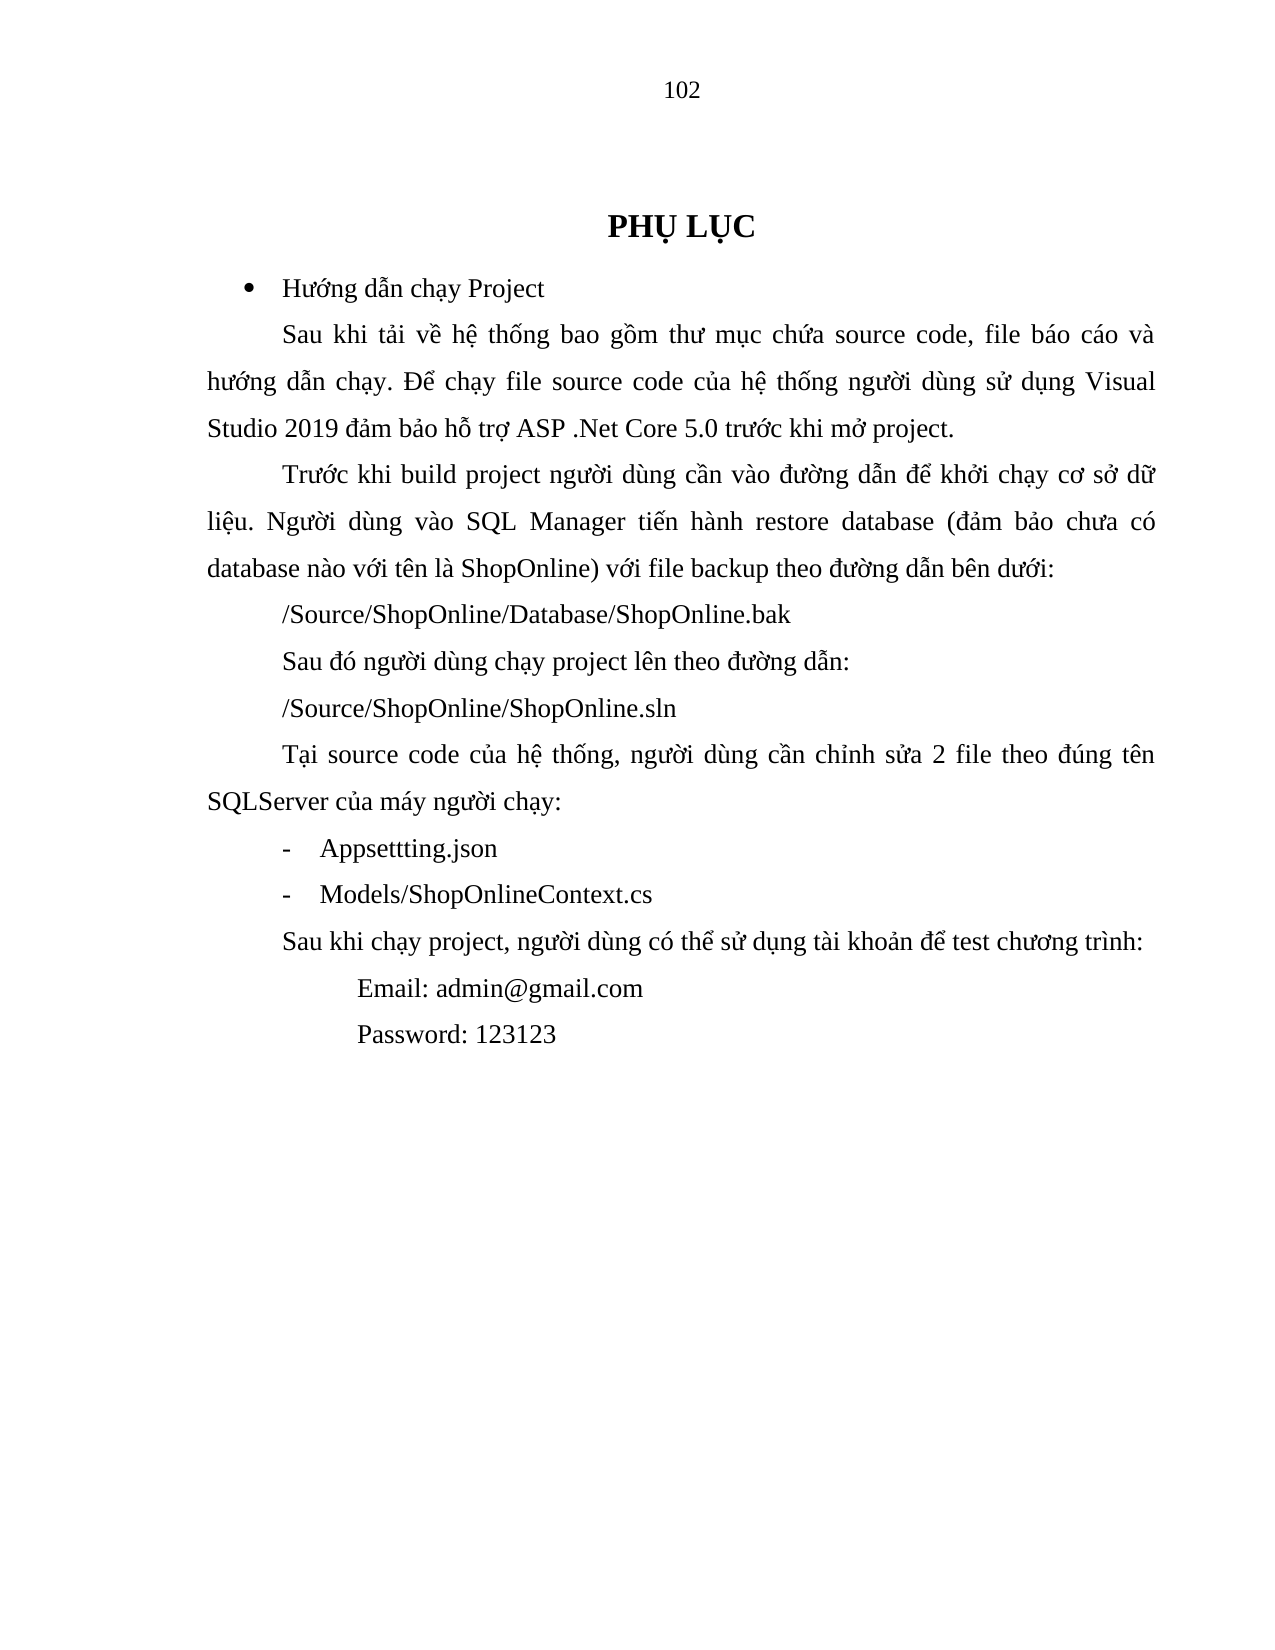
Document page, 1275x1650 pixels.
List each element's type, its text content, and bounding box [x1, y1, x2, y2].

list Hướng dẫn chạy Project [244, 272, 1157, 303]
text Sau khi tải về hệ thống bao gồm thư mục chứa source code, file báo cáo và hướng dẫn chạy. Để chạy file source code của hệ thống người dùng sử dụng Visual Studio 2019 đảm bảo hỗ trợ ASP .Net Core 5.0 trước khi mở project. [207, 318, 1157, 443]
list Models/ShopOnlineContext.cs [282, 878, 1157, 910]
text Tại source code của hệ thống, người dùng cần chỉnh sửa 2 file theo đúng tên SQLServer của máy người chạy: [207, 738, 1157, 816]
text Sau khi chạy project, người dùng có thể sử dụng tài khoản để test chương trình: [207, 925, 1157, 956]
text Password: 123123 [282, 1018, 1157, 1050]
list Appsettting.json [282, 832, 1157, 863]
text Sau đó người dùng chạy project lên theo đường dẫn: [207, 645, 1157, 676]
text Trước khi build project người dùng cần vào đường dẫn để khởi chạy cơ sở dữ liệu. Người dùng vào SQL Manager tiến hành restore database (đảm bảo chưa có database nào với tên là ShopOnline) với file backup theo đường dẫn bên dưới: [207, 458, 1157, 583]
text /Source/ShopOnline/ShopOnline.sln [207, 692, 1157, 723]
text PHỤ LỤC [207, 207, 1157, 245]
text /Source/ShopOnline/Database/ShopOnline.bak [207, 598, 1157, 630]
text Email: admin@gmail.com [282, 972, 1157, 1003]
